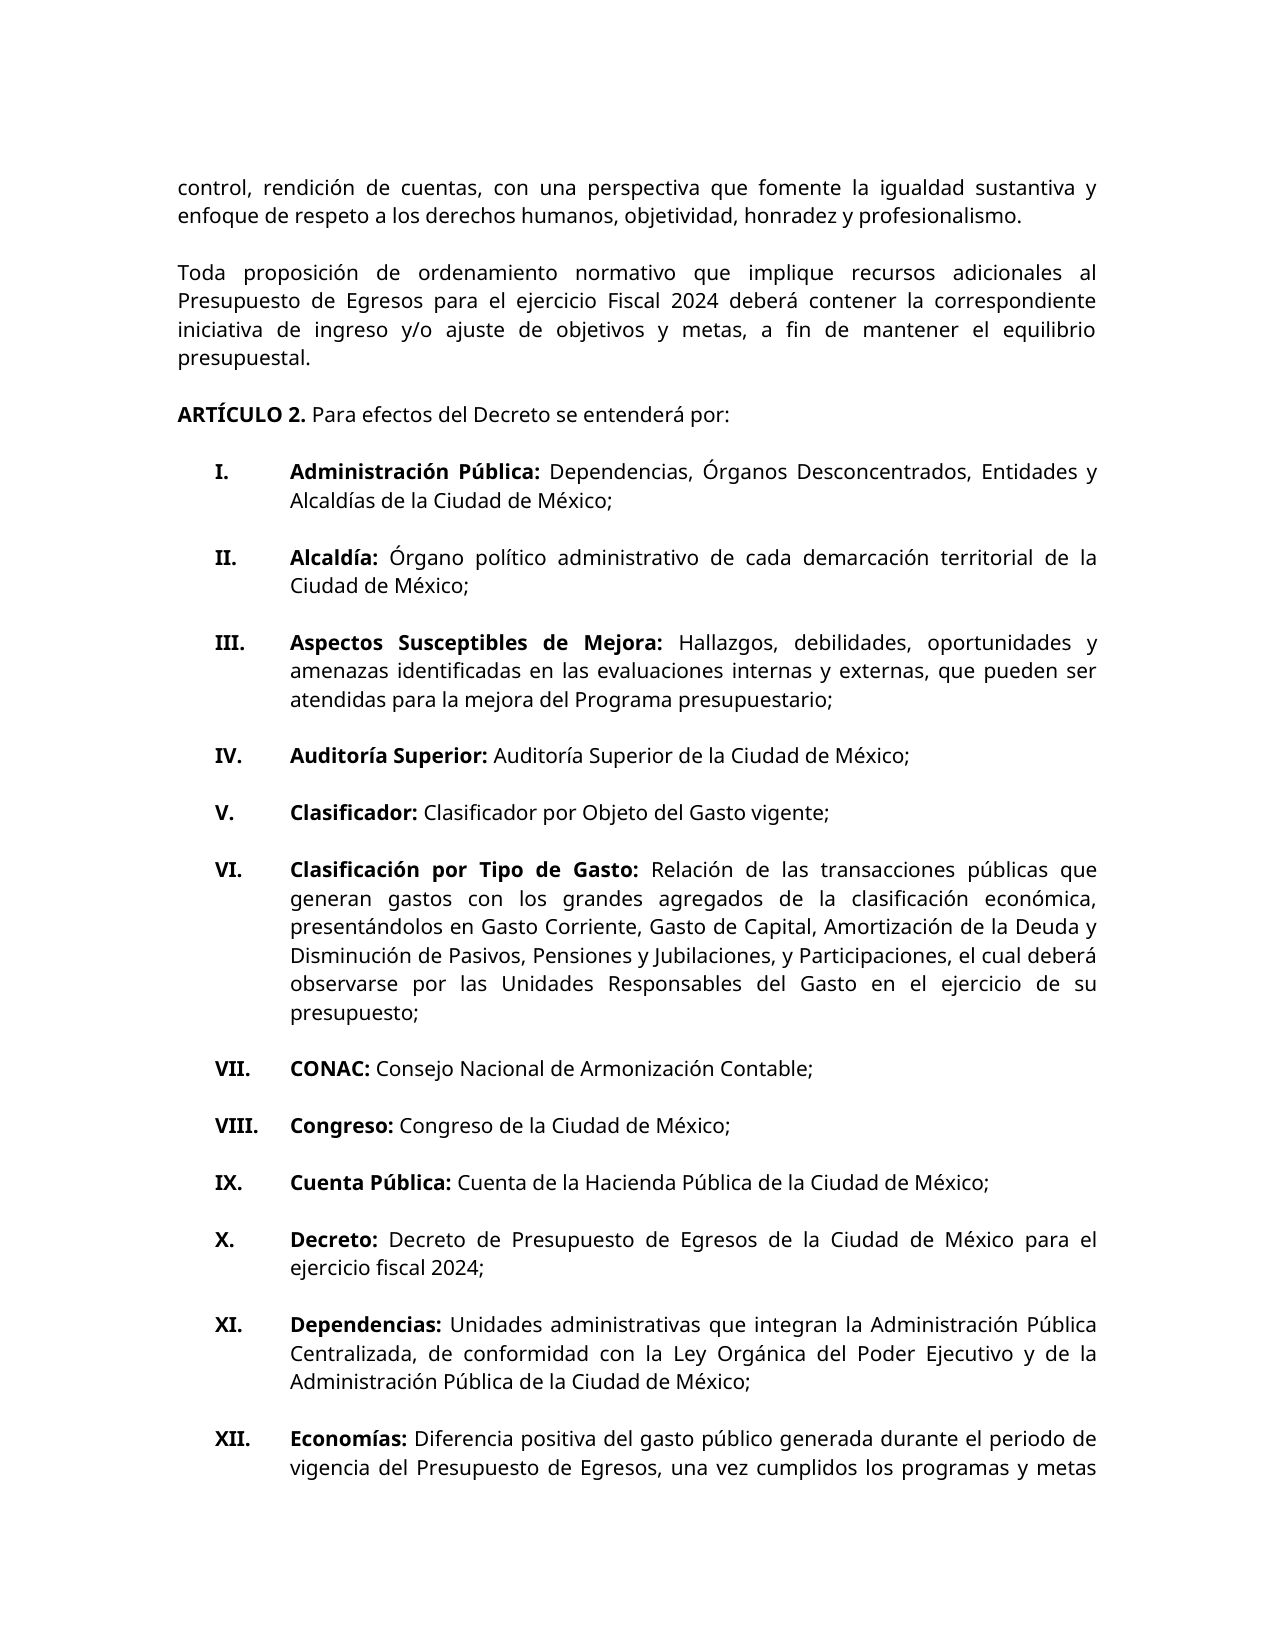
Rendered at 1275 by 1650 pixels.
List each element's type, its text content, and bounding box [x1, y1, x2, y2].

list Congreso: Congreso de la Ciudad de México; [215, 1111, 1098, 1140]
list CONAC: Consejo Nacional de Armonización Contable; [215, 1054, 1098, 1083]
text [177, 173, 1098, 230]
list Aspectos Susceptibles de Mejora: Hallazgos, debilidades, oportunidades y amenazas identificadas en las evaluaciones internas y externas, que pueden ser atendidas para la mejora del Programa presupuestario; [215, 628, 1098, 713]
list Clasificador: Clasificador por Objeto del Gasto vigente; [215, 798, 1098, 827]
list Decreto: Decreto de Presupuesto de Egresos de la Ciudad de México para el ejercicio fiscal 2024; [215, 1225, 1098, 1282]
list Clasificación por Tipo de Gasto: Relación de las transacciones públicas que generan gastos con los grandes agregados de la clasificación económica, presentándolos en Gasto Corriente, Gasto de Capital, Amortización de la Deuda y Disminución de Pasivos, Pensiones y Jubilaciones, y Participaciones, el cual deberá observarse por las Unidades Responsables del Gasto en el ejercicio de su presupuesto; [215, 855, 1098, 1026]
text Toda proposición de ordenamiento normativo que implique recursos adicionales al Presupuesto de Egresos para el ejercicio Fiscal 2024 deberá contener la correspondiente iniciativa de ingreso y/o ajuste de objetivos y metas, a fin de mantener el equilibrio presupuestal. [177, 258, 1098, 372]
list Auditoría Superior: Auditoría Superior de la Ciudad de México; [215, 742, 1098, 770]
list Alcaldía: Órgano político administrativo de cada demarcación territorial de la Ciudad de México; [215, 543, 1098, 599]
list Administración Pública: Dependencias, Órganos Desconcentrados, Entidades y Alcaldías de la Ciudad de México; [215, 457, 1098, 514]
text ARTÍCULO 2. Para efectos del Decreto se entenderá por: [177, 400, 1098, 429]
list Cuenta Pública: Cuenta de la Hacienda Pública de la Ciudad de México; [215, 1168, 1098, 1197]
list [215, 1424, 1098, 1481]
list Dependencias: Unidades administrativas que integran la Administración Pública Centralizada, de conformidad con la Ley Orgánica del Poder Ejecutivo y de la Administración Pública de la Ciudad de México; [215, 1310, 1098, 1396]
